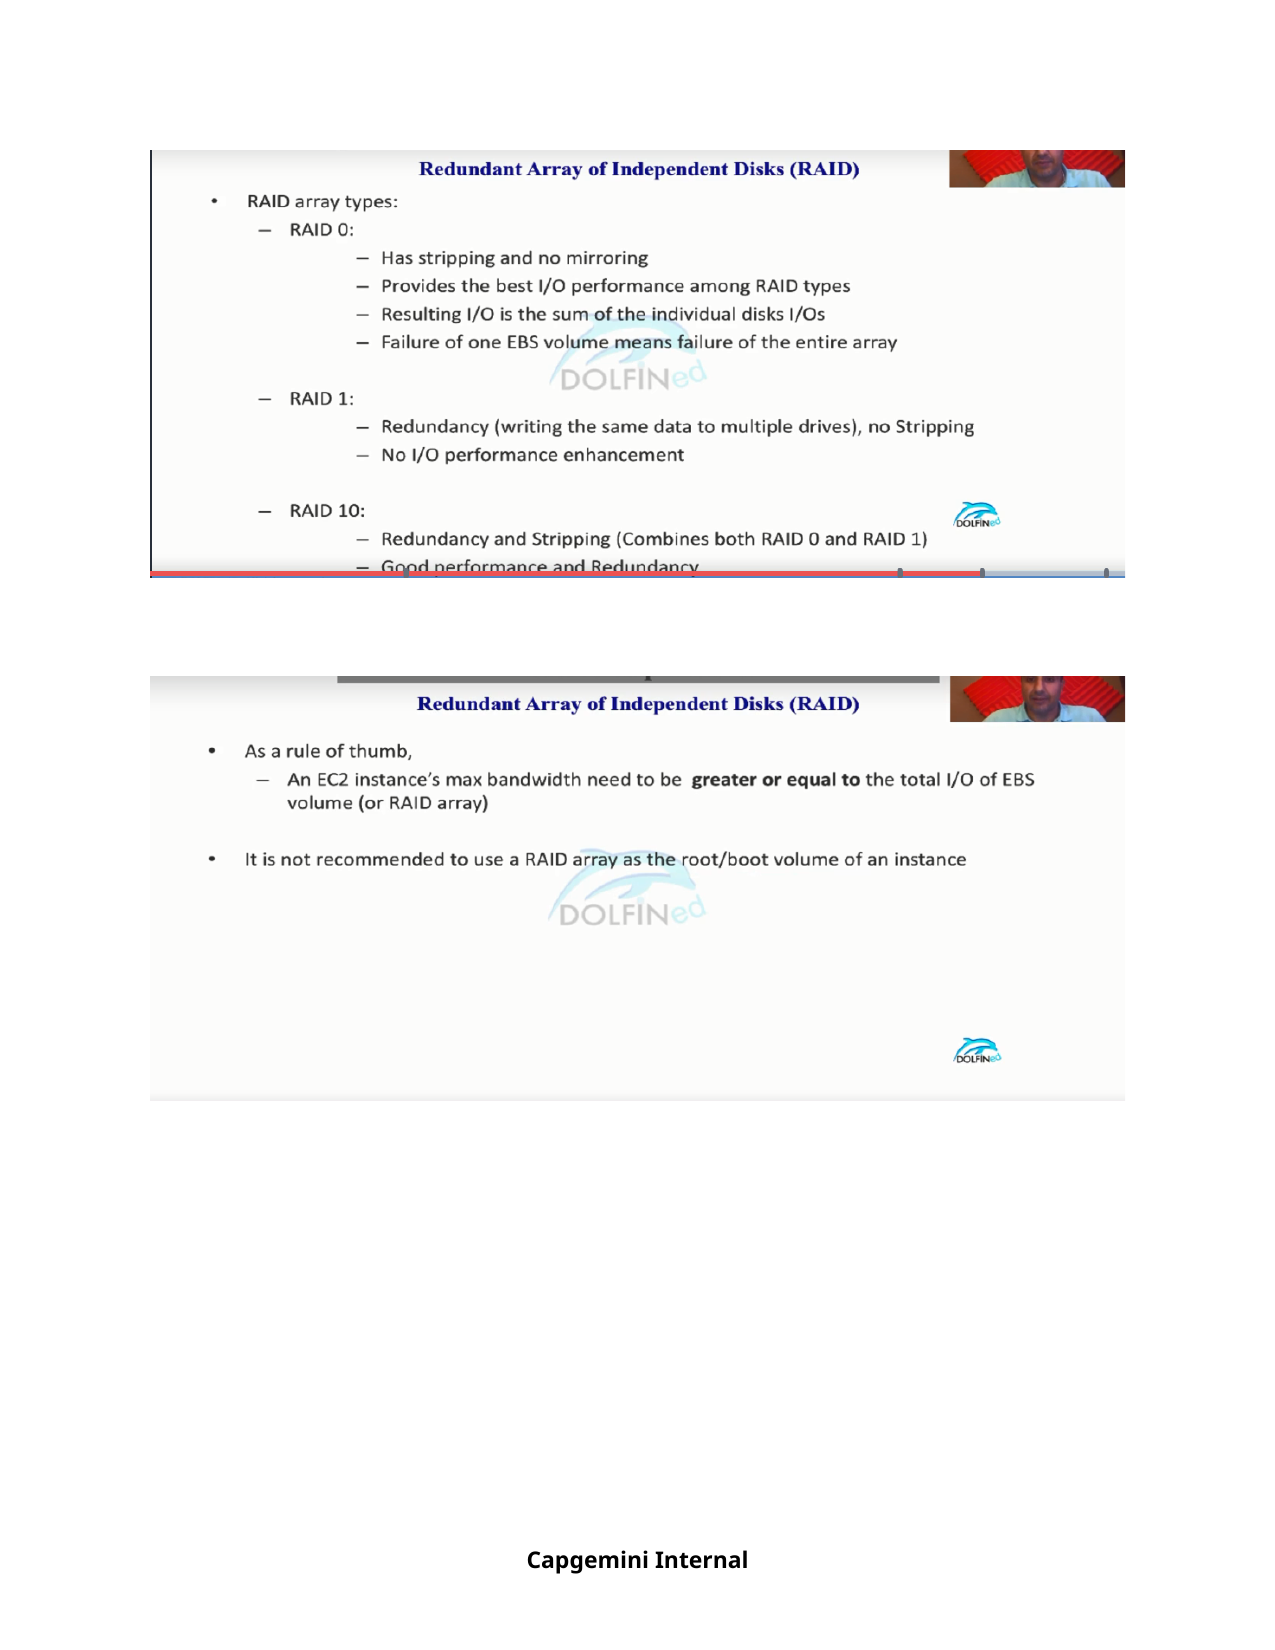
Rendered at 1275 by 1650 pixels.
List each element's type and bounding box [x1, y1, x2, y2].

picture [150, 676, 1125, 1101]
picture [150, 150, 1125, 578]
